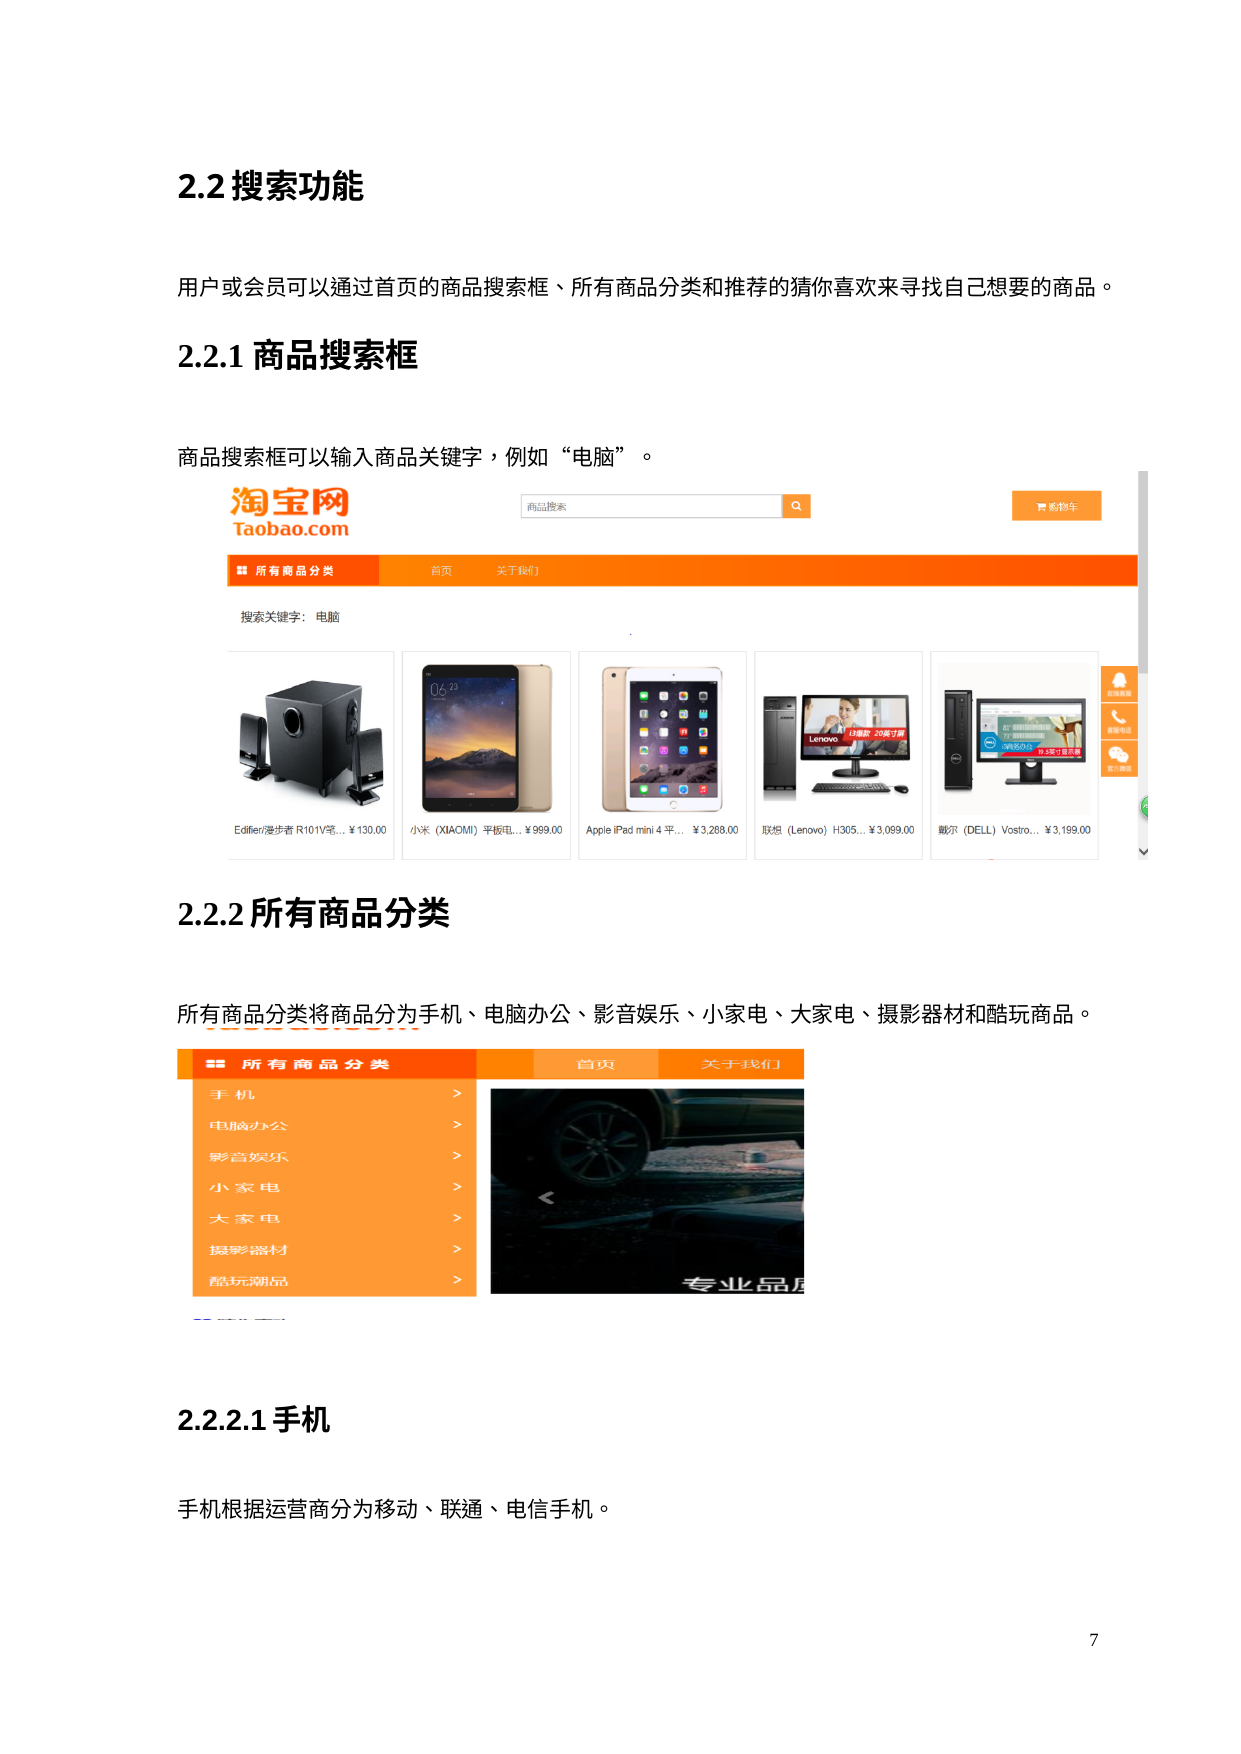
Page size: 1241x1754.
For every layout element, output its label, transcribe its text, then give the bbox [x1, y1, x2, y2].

picture [227, 471, 1148, 860]
subtitle 2.2.1 商品搜索框 [177, 329, 1098, 377]
text 商品搜索框可以输入商品关键字，例如“电脑”。 [177, 439, 1098, 471]
text 手机根据运营商分为移动、联通、电信手机。 [177, 1492, 1098, 1524]
picture [177, 1028, 805, 1320]
subtitle 2.2.2所有商品分类 [177, 887, 1098, 935]
text 所有商品分类将商品分为手机、电脑办公、影音娱乐、小家电、大家电、摄影器材和酷玩商品。 [177, 997, 1098, 1029]
subtitle 2.2搜索功能 [177, 159, 1098, 208]
subtitle 2.2.2.1手机 [177, 1397, 1098, 1439]
text 用户或会员可以通过首页的商品搜索框、所有商品分类和推荐的猜你喜欢来寻找自己想要的商品。 [177, 270, 1098, 302]
